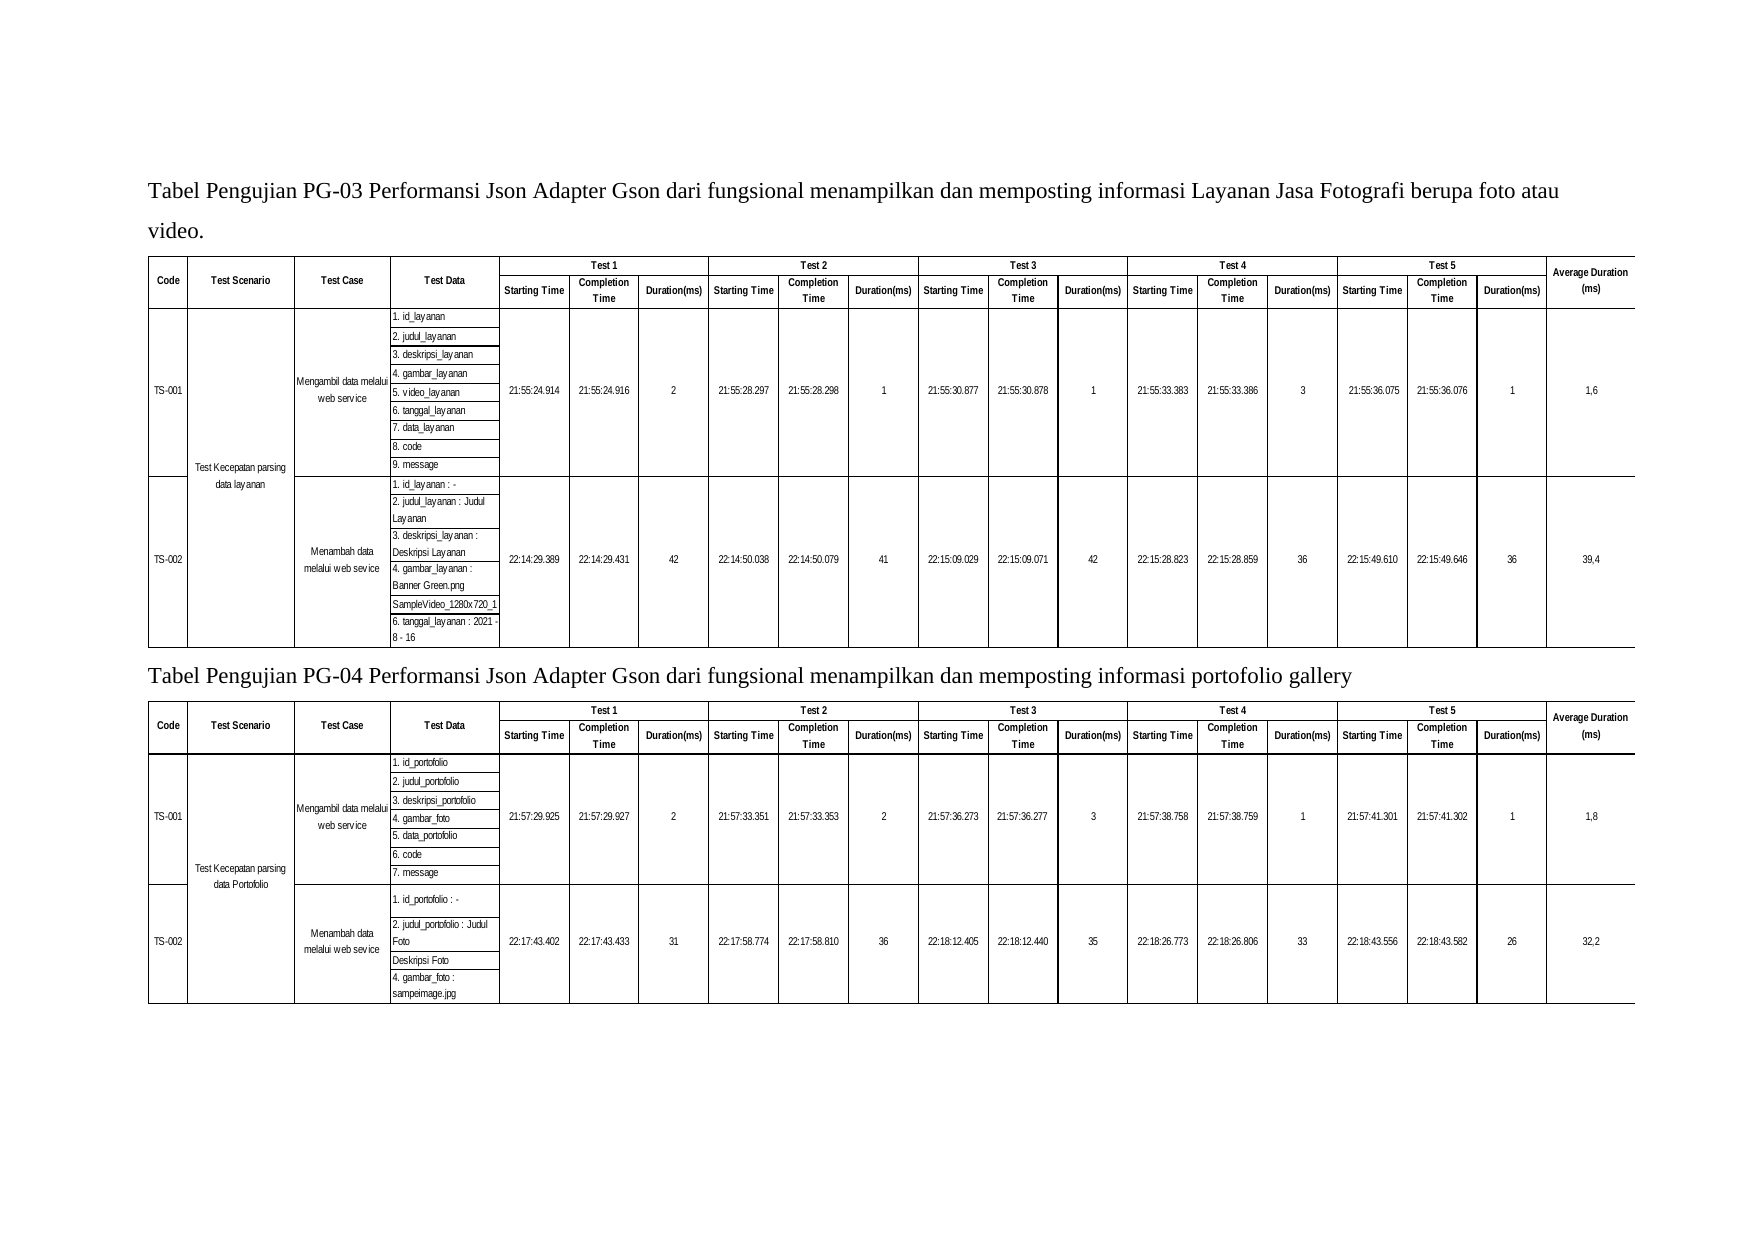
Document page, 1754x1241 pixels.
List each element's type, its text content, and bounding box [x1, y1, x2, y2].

text Tabel Pengujian PG-04 Performansi Json Adapter Gson dari fungsional menampilkan dan memposting informasi portofolio gallery [148, 662, 1606, 688]
text Tabel Pengujian PG-03 Performansi Json Adapter Gson dari fungsional menampilkan dan memposting informasi Layanan Jasa Fotografi berupa foto atau video. [148, 177, 1606, 243]
